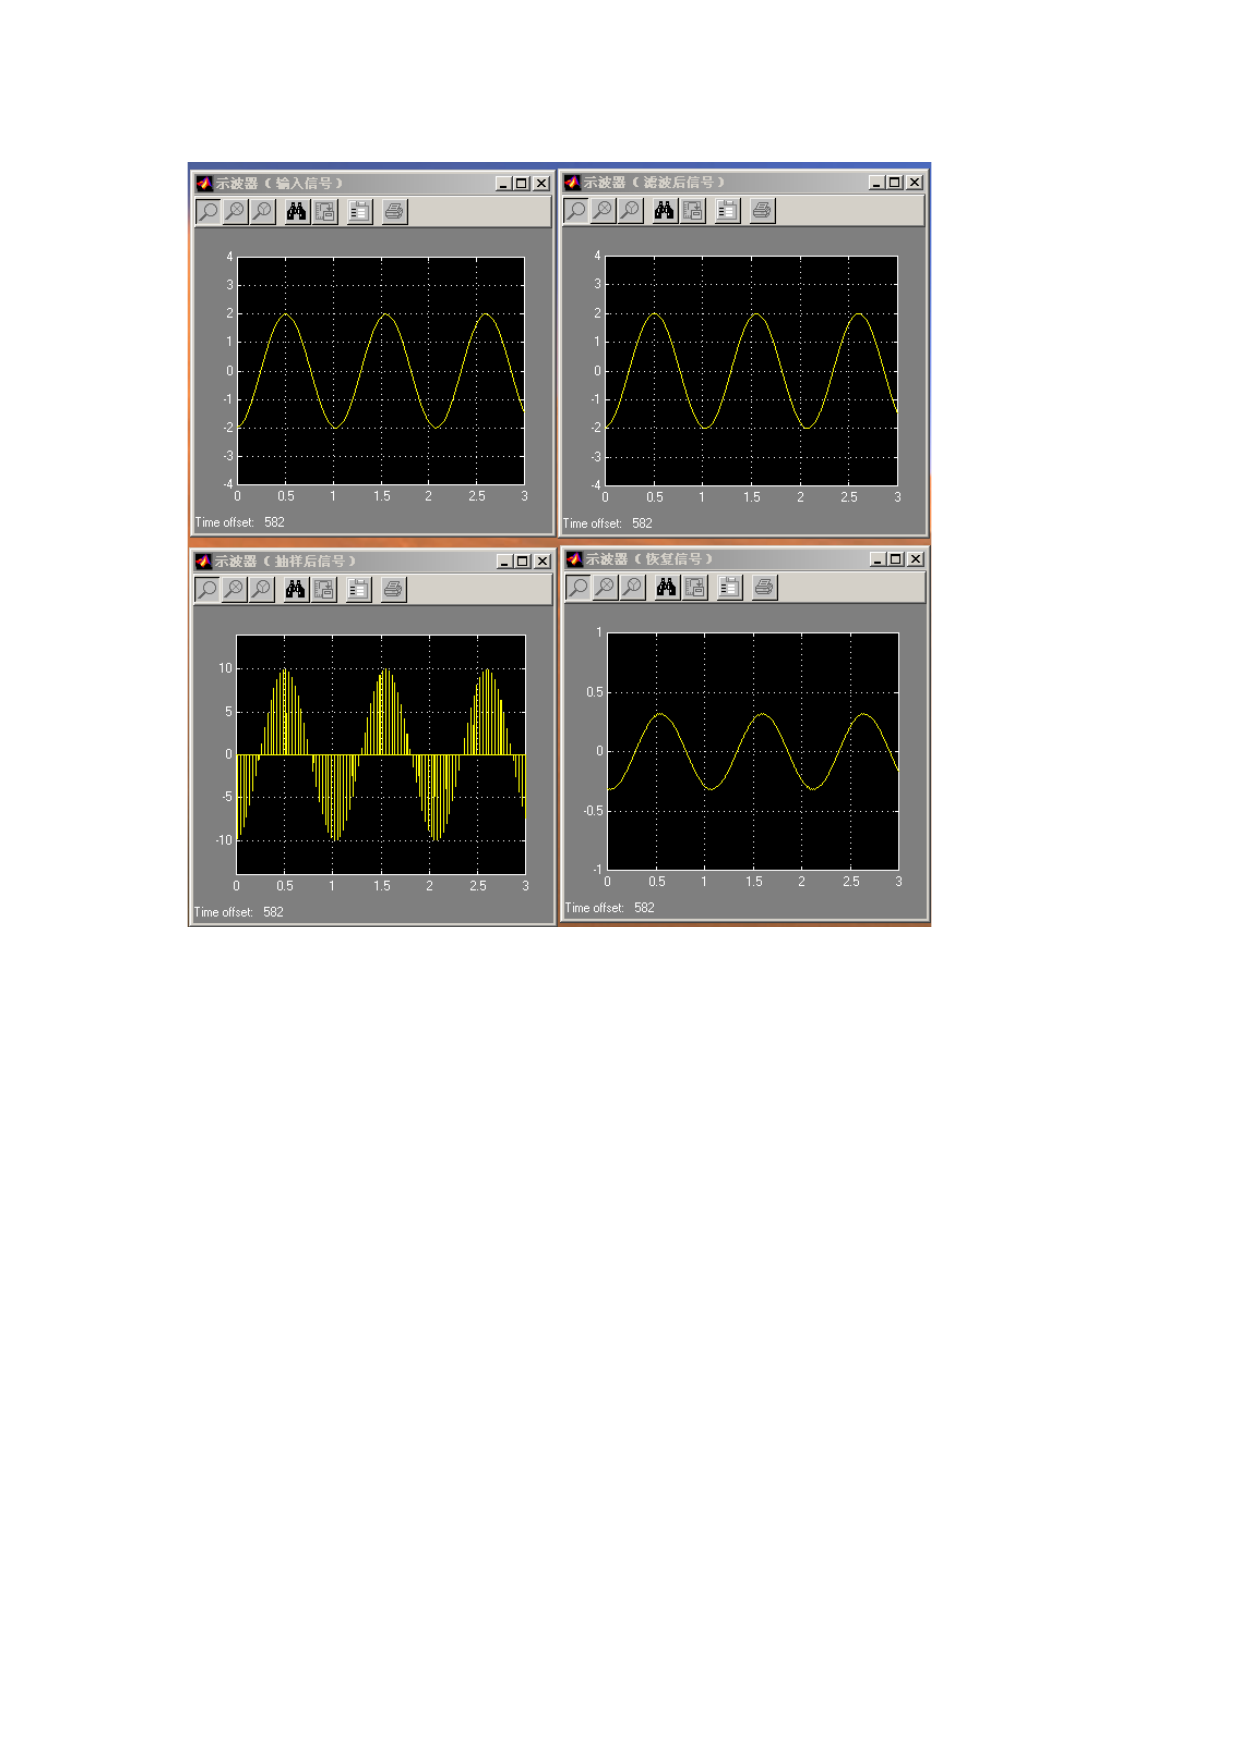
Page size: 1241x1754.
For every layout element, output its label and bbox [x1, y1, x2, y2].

picture [187, 162, 932, 927]
